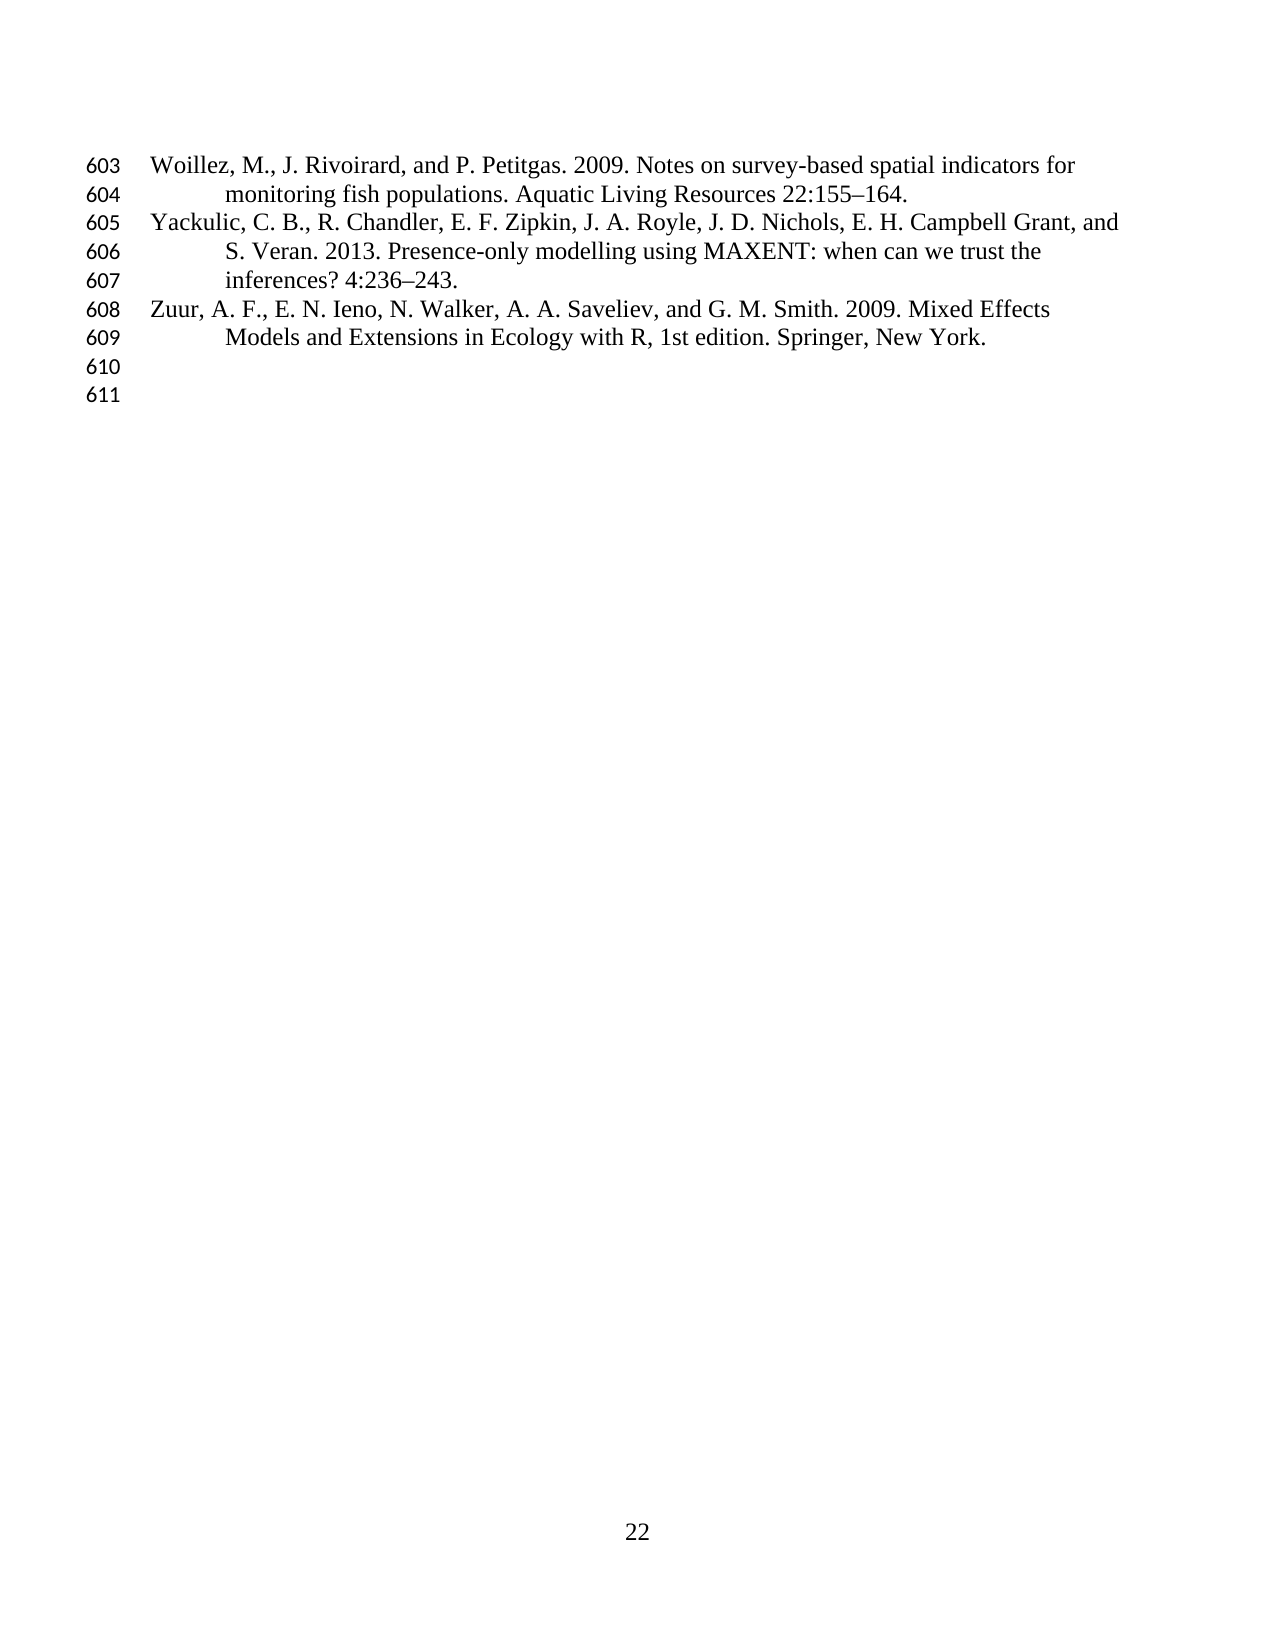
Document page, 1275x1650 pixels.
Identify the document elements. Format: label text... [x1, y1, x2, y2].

text Yackulic, C. B., R. Chandler, E. F. Zipkin, J. A. Royle, J. D. Nichols, E. H. Campbell Grant, and S. Veran. 2013. Presence-only modelling using MAXENT: when can we trust the inferences? 4:236–243. [150, 207, 1125, 294]
text Zuur, A. F., E. N. Ieno, N. Walker, A. A. Saveliev, and G. M. Smith. 2009. Mixed Effects Models and Extensions in Ecology with R, 1st edition. Springer, New York. [150, 294, 1125, 351]
text Woillez, M., J. Rivoirard, and P. Petitgas. 2009. Notes on survey-based spatial indicators for monitoring fish populations. Aquatic Living Resources 22:155–164. [150, 150, 1125, 207]
